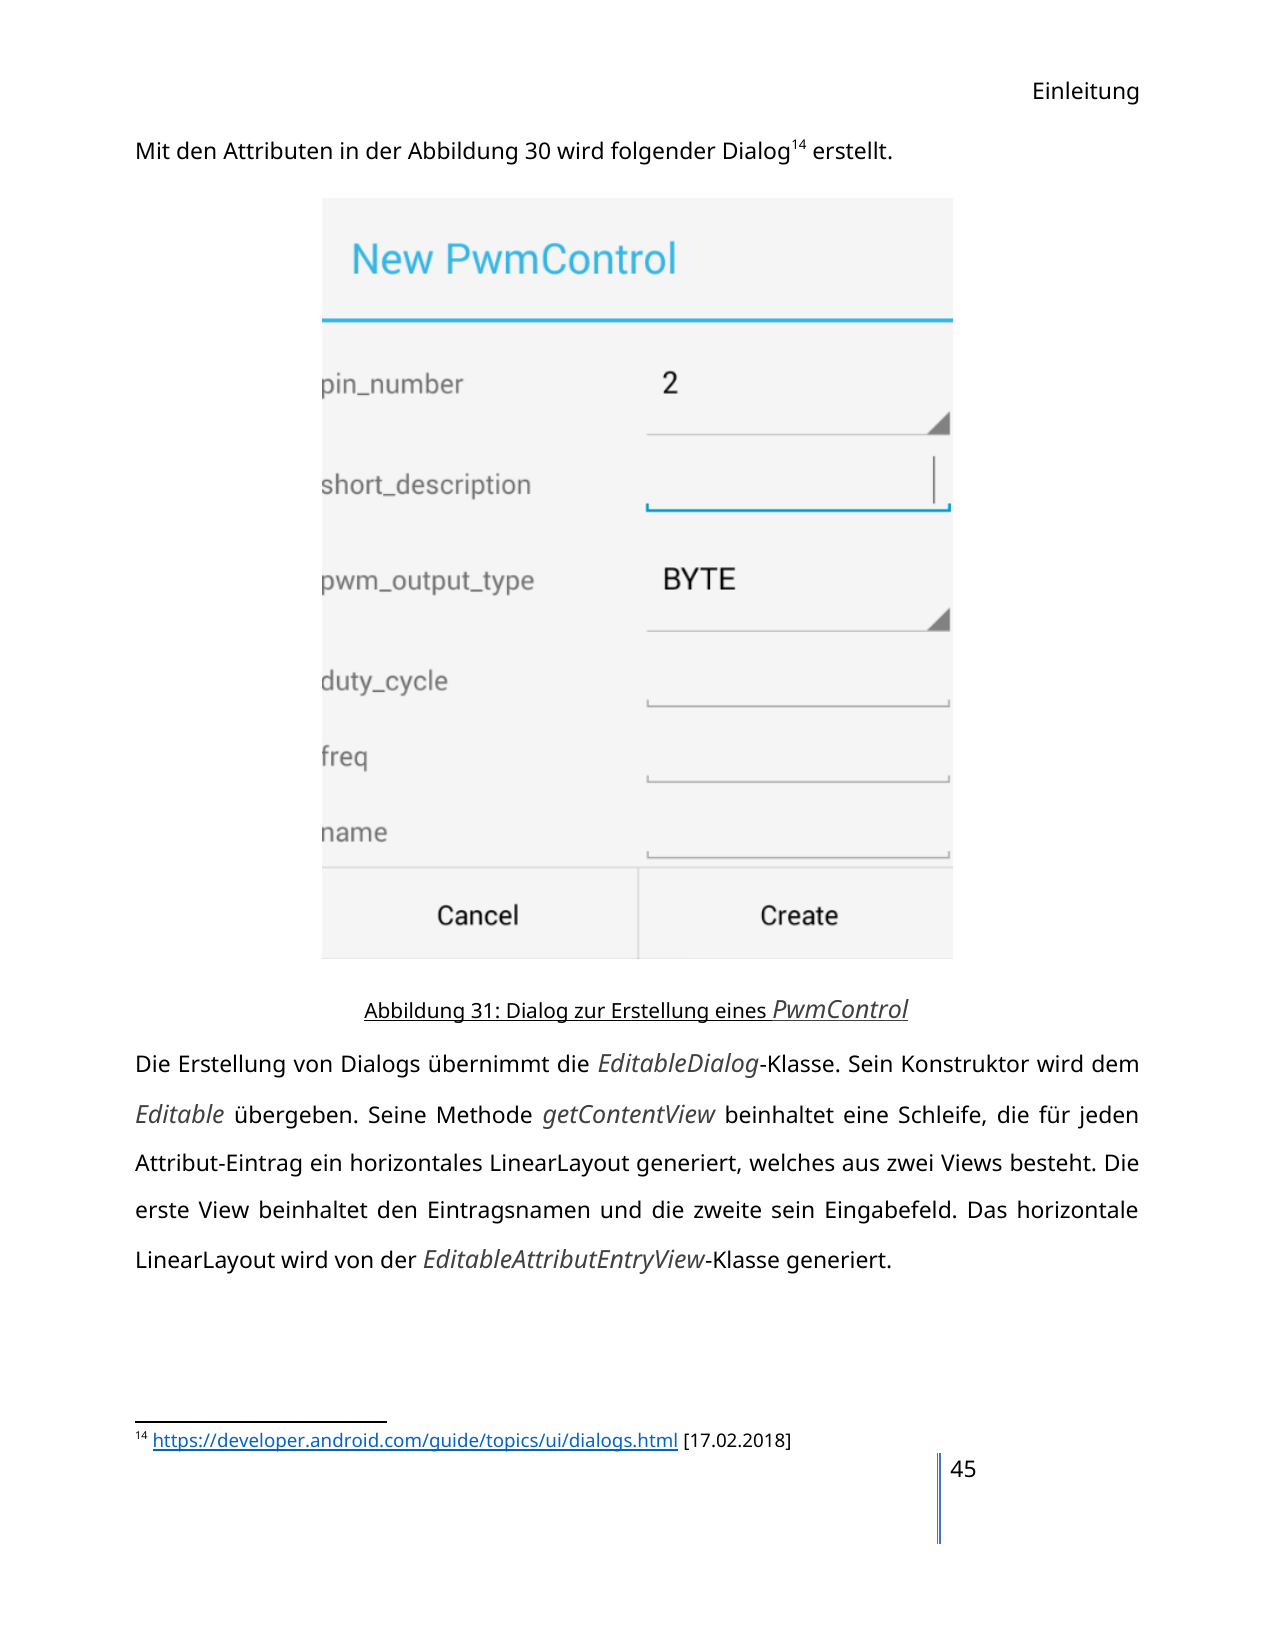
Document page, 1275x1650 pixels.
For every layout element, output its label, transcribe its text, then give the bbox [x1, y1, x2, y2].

text Die Erstellung von Dialogs übernimmt die EditableDialog-Klasse. Sein Konstruktor wird dem Editable übergeben. Seine Methode getContentView beinhaltet eine Schleife, die für jeden Attribut-Eintrag ein horizontales LinearLayout generiert, welches aus zwei Views besteht. Die erste View beinhaltet den Eintragsnamen und die zweite sein Eingabefeld. Das horizontale LinearLayout wird von der EditableAttributEntryView-Klasse generiert. [135, 1046, 1140, 1276]
text Mit den Attributen in der Abbildung 30 wird folgender Dialog erstellt. [135, 135, 1140, 166]
picture [322, 198, 954, 959]
